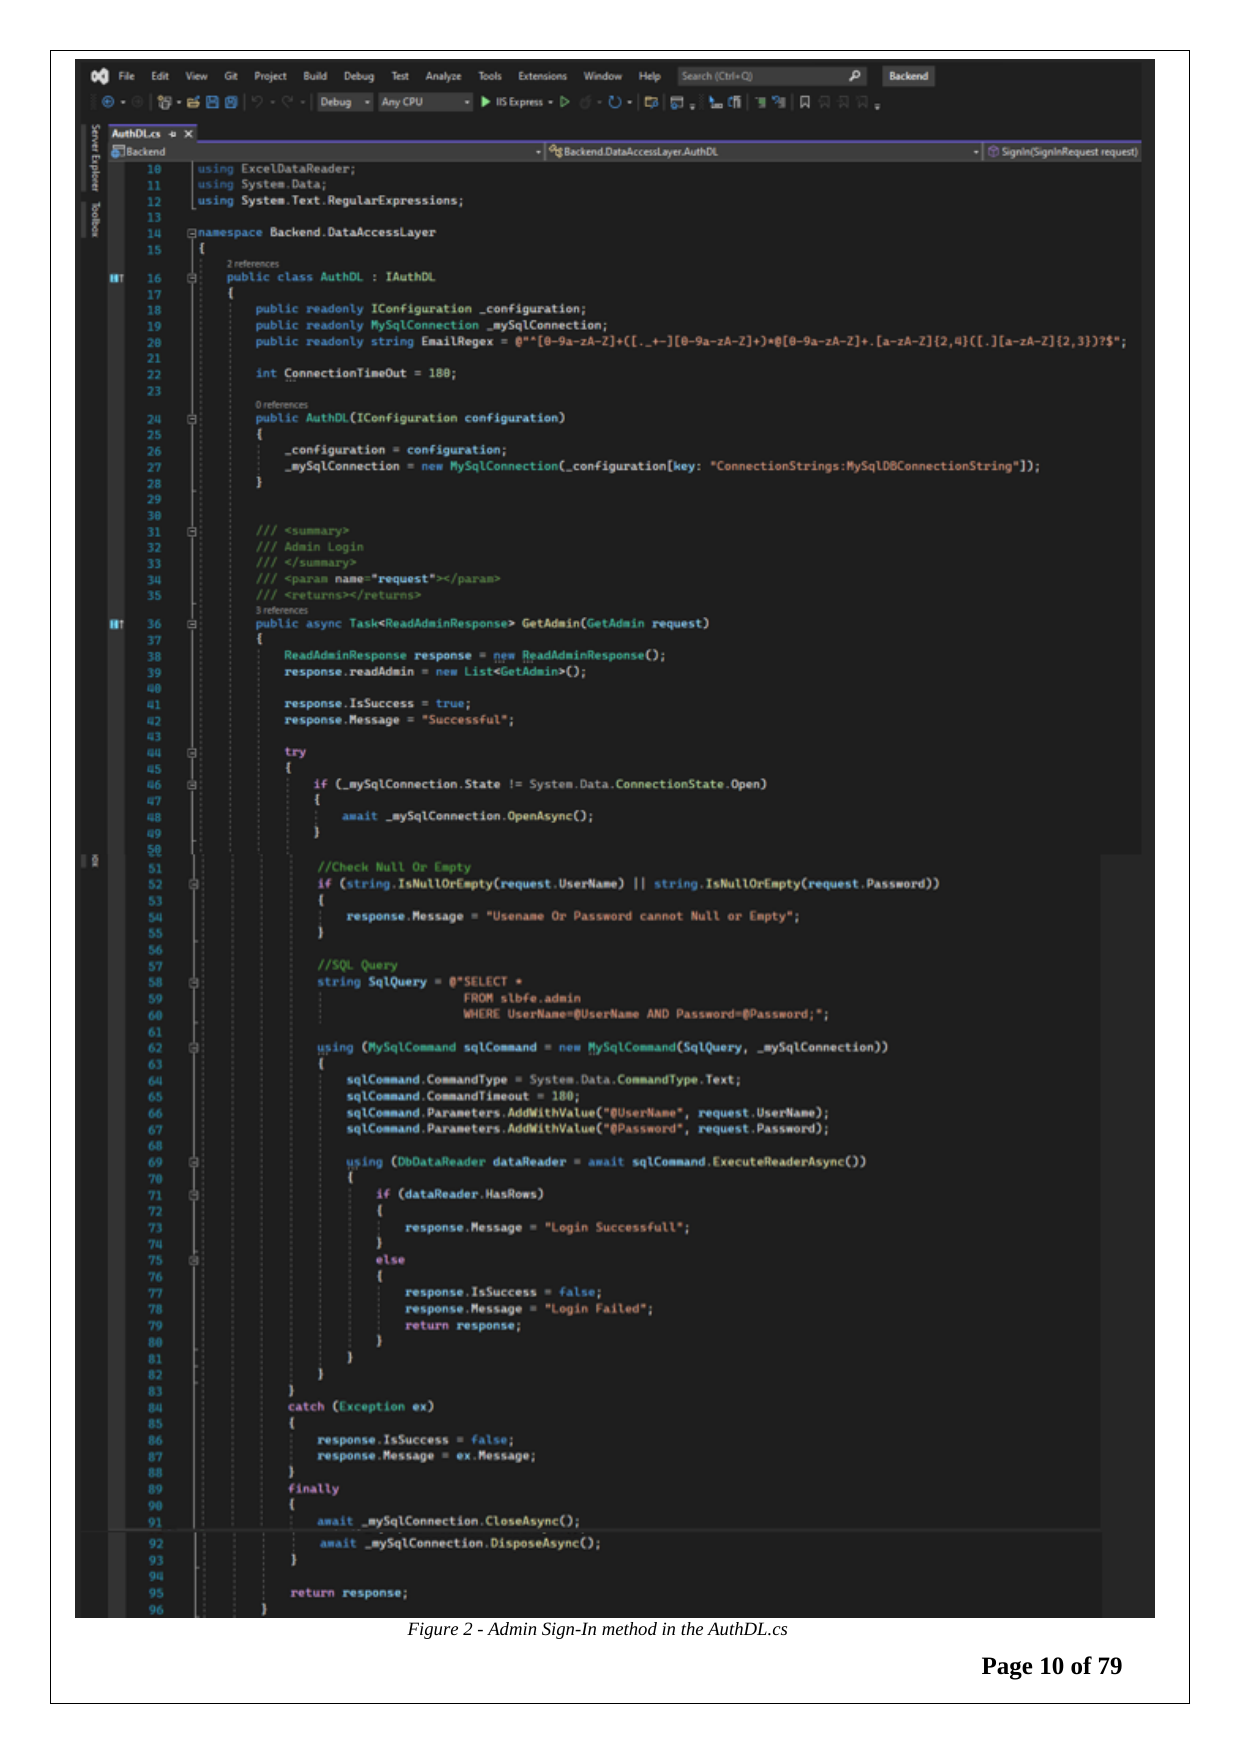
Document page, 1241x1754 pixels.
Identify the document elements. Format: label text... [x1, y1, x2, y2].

text Figure 2 - Admin Sign-In method in the AuthDL.cs [75, 1618, 1122, 1639]
picture [75, 59, 1155, 1618]
